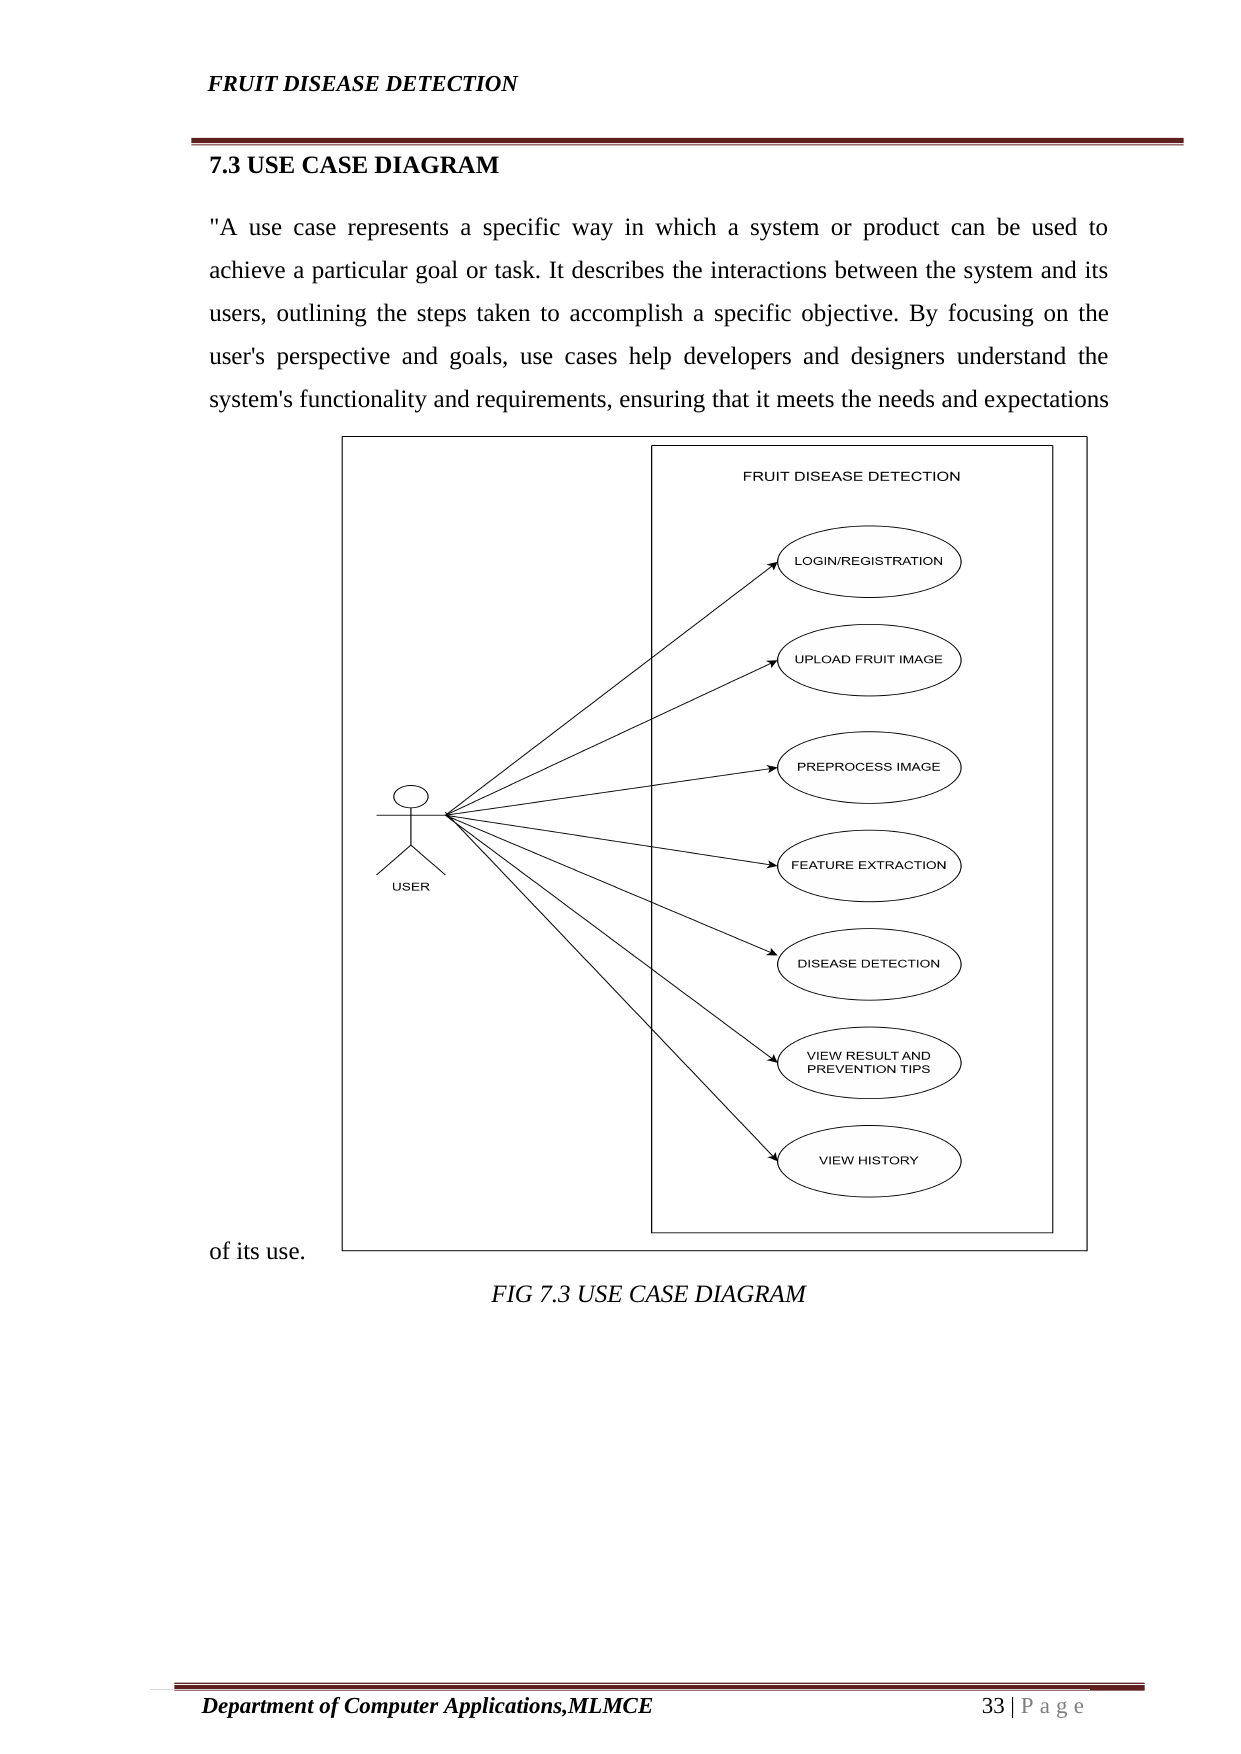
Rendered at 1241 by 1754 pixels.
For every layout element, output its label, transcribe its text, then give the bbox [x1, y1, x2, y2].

picture [330, 427, 1099, 1260]
list USE CASE DIAGRAM [209, 150, 1090, 179]
list FIG 7.3 USE CASE DIAGRAM [209, 1279, 1090, 1308]
